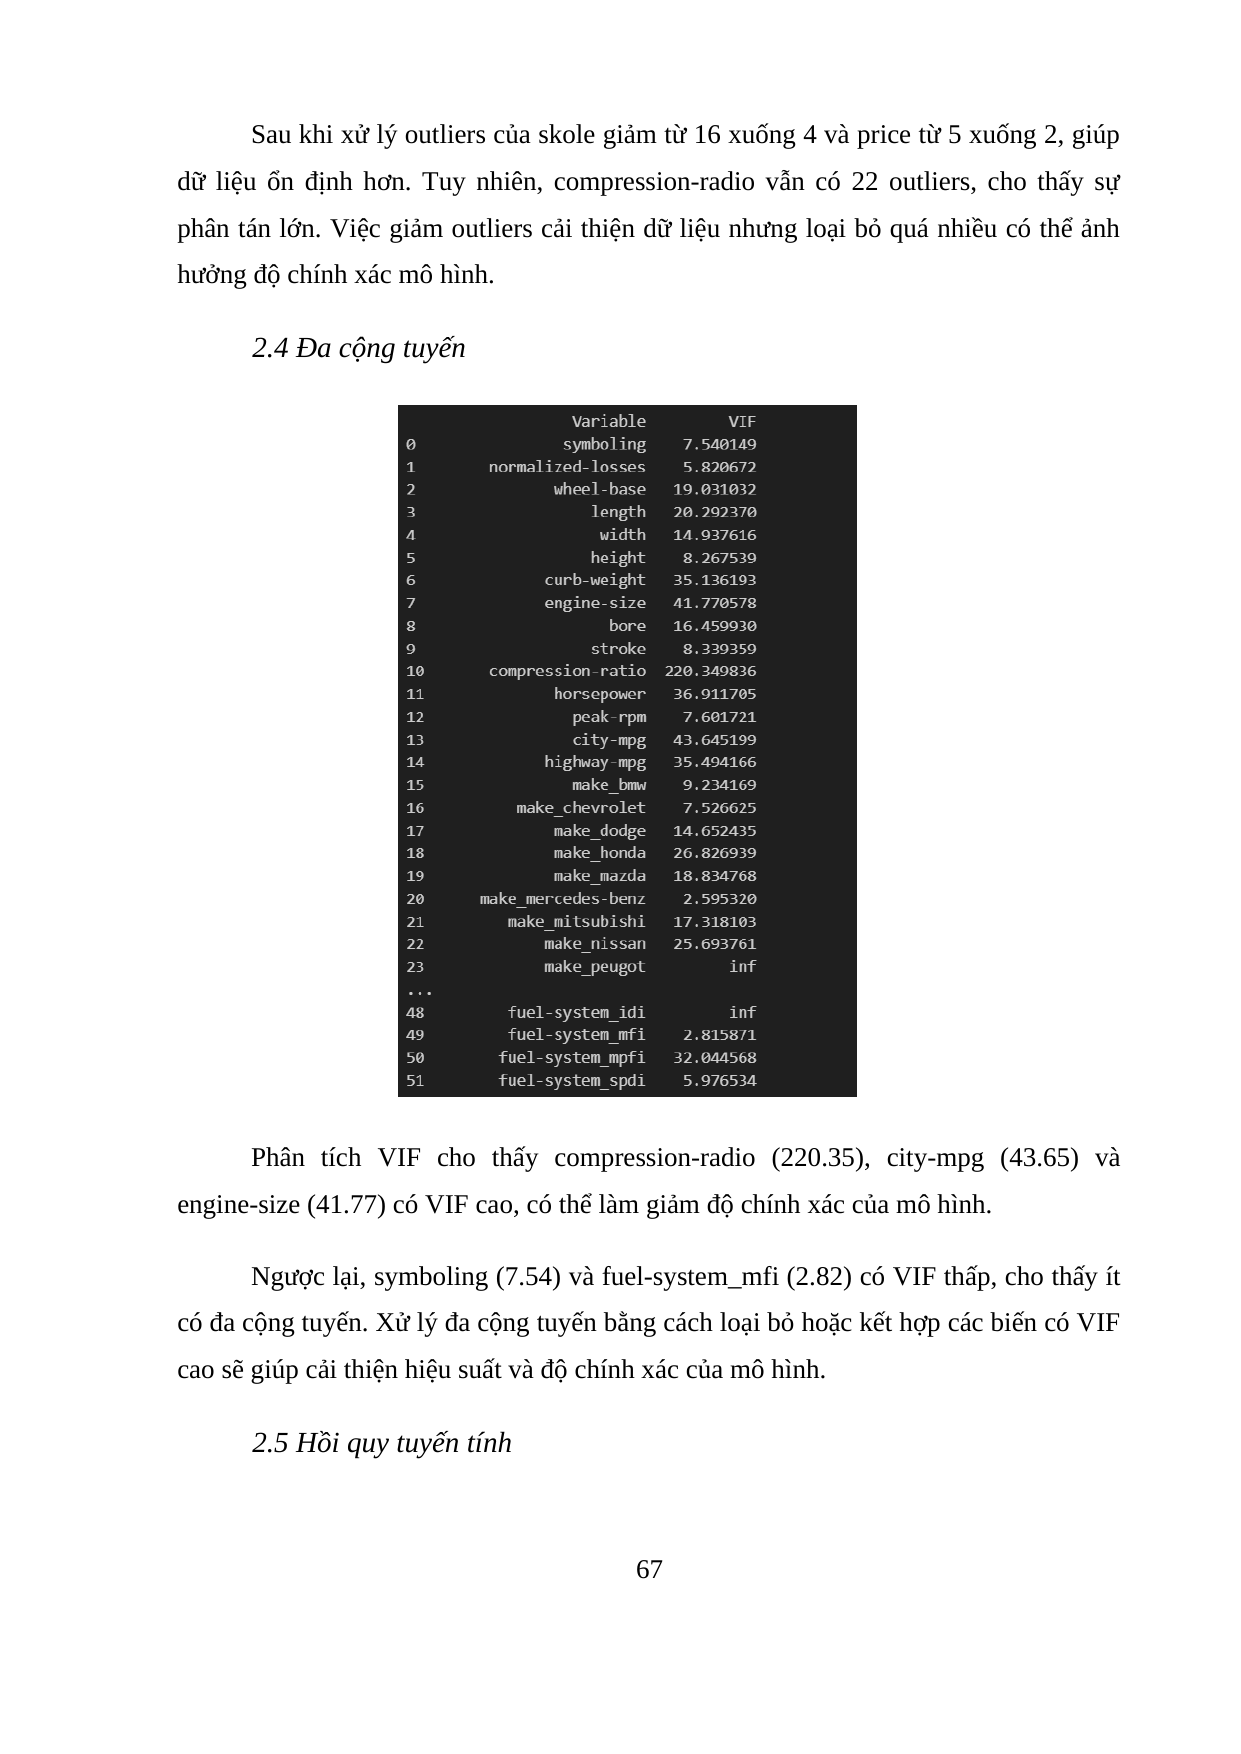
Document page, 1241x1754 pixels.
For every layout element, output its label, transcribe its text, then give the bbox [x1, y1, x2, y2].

picture [398, 405, 857, 1097]
text Hồi quy tuyến tính [252, 1425, 1122, 1458]
text Ngược lại, symboling (7.54) và fuel-system_mfi (2.82) có VIF thấp, cho thấy ít có đa cộng tuyến. Xử lý đa cộng tuyến bằng cách loại bỏ hoặc kết hợp các biến có VIF cao sẽ giúp cải thiện hiệu suất và độ chính xác của mô hình. [177, 1260, 1122, 1384]
text Đa cộng tuyến [252, 330, 1122, 364]
text Phân tích VIF cho thấy compression-radio (220.35), city-mpg (43.65) và engine-size (41.77) có VIF cao, có thể làm giảm độ chính xác của mô hình. [177, 1141, 1122, 1219]
text Sau khi xử lý outliers của skole giảm từ 16 xuống 4 và price từ 5 xuống 2, giúp dữ liệu ổn định hơn. Tuy nhiên, compression-radio vẫn có 22 outliers, cho thấy sự phân tán lớn. Việc giảm outliers cải thiện dữ liệu nhưng loại bỏ quá nhiều có thể ảnh hưởng độ chính xác mô hình. [177, 118, 1122, 290]
